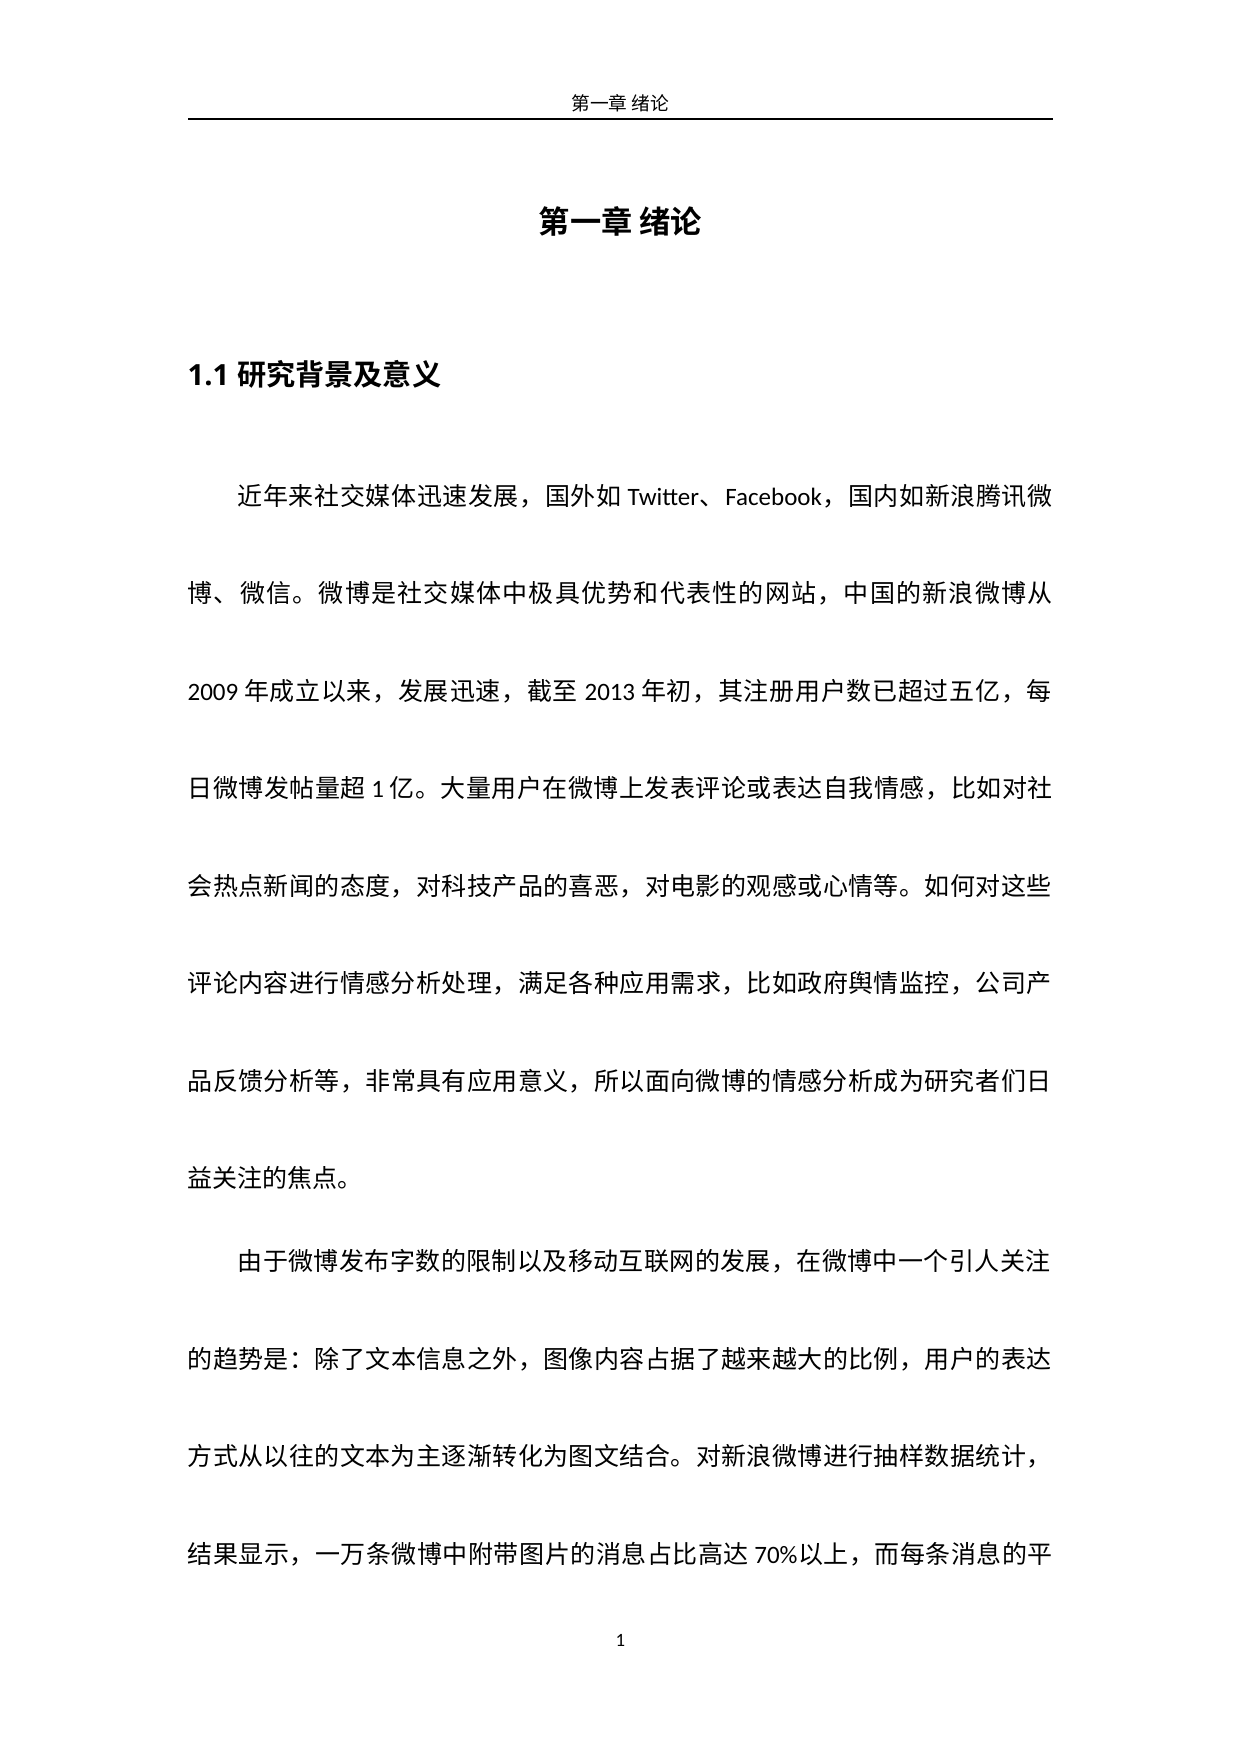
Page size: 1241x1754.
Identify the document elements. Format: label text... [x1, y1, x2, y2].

text 近年来社交媒体迅速发展，国外如Twitter、Facebook，国内如新浪腾讯微博、微信。微博是社交媒体中极具优势和代表性的网站，中国的新浪微博从2009年成立以来，发展迅速，截至2013年初，其注册用户数已超过五亿，每日微博发帖量超1亿。大量用户在微博上发表评论或表达自我情感，比如对社会热点新闻的态度，对科技产品的喜恶，对电影的观感或心情等。如何对这些评论内容进行情感分析处理，满足各种应用需求，比如政府舆情监控，公司产品反馈分析等，非常具有应用意义，所以面向微博的情感分析成为研究者们日益关注的焦点。 [187, 462, 1053, 1209]
subtitle 1.1 研究背景及意义 [187, 341, 1053, 406]
subtitle 第一章 绪论 [187, 187, 1053, 252]
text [187, 1227, 1053, 1585]
